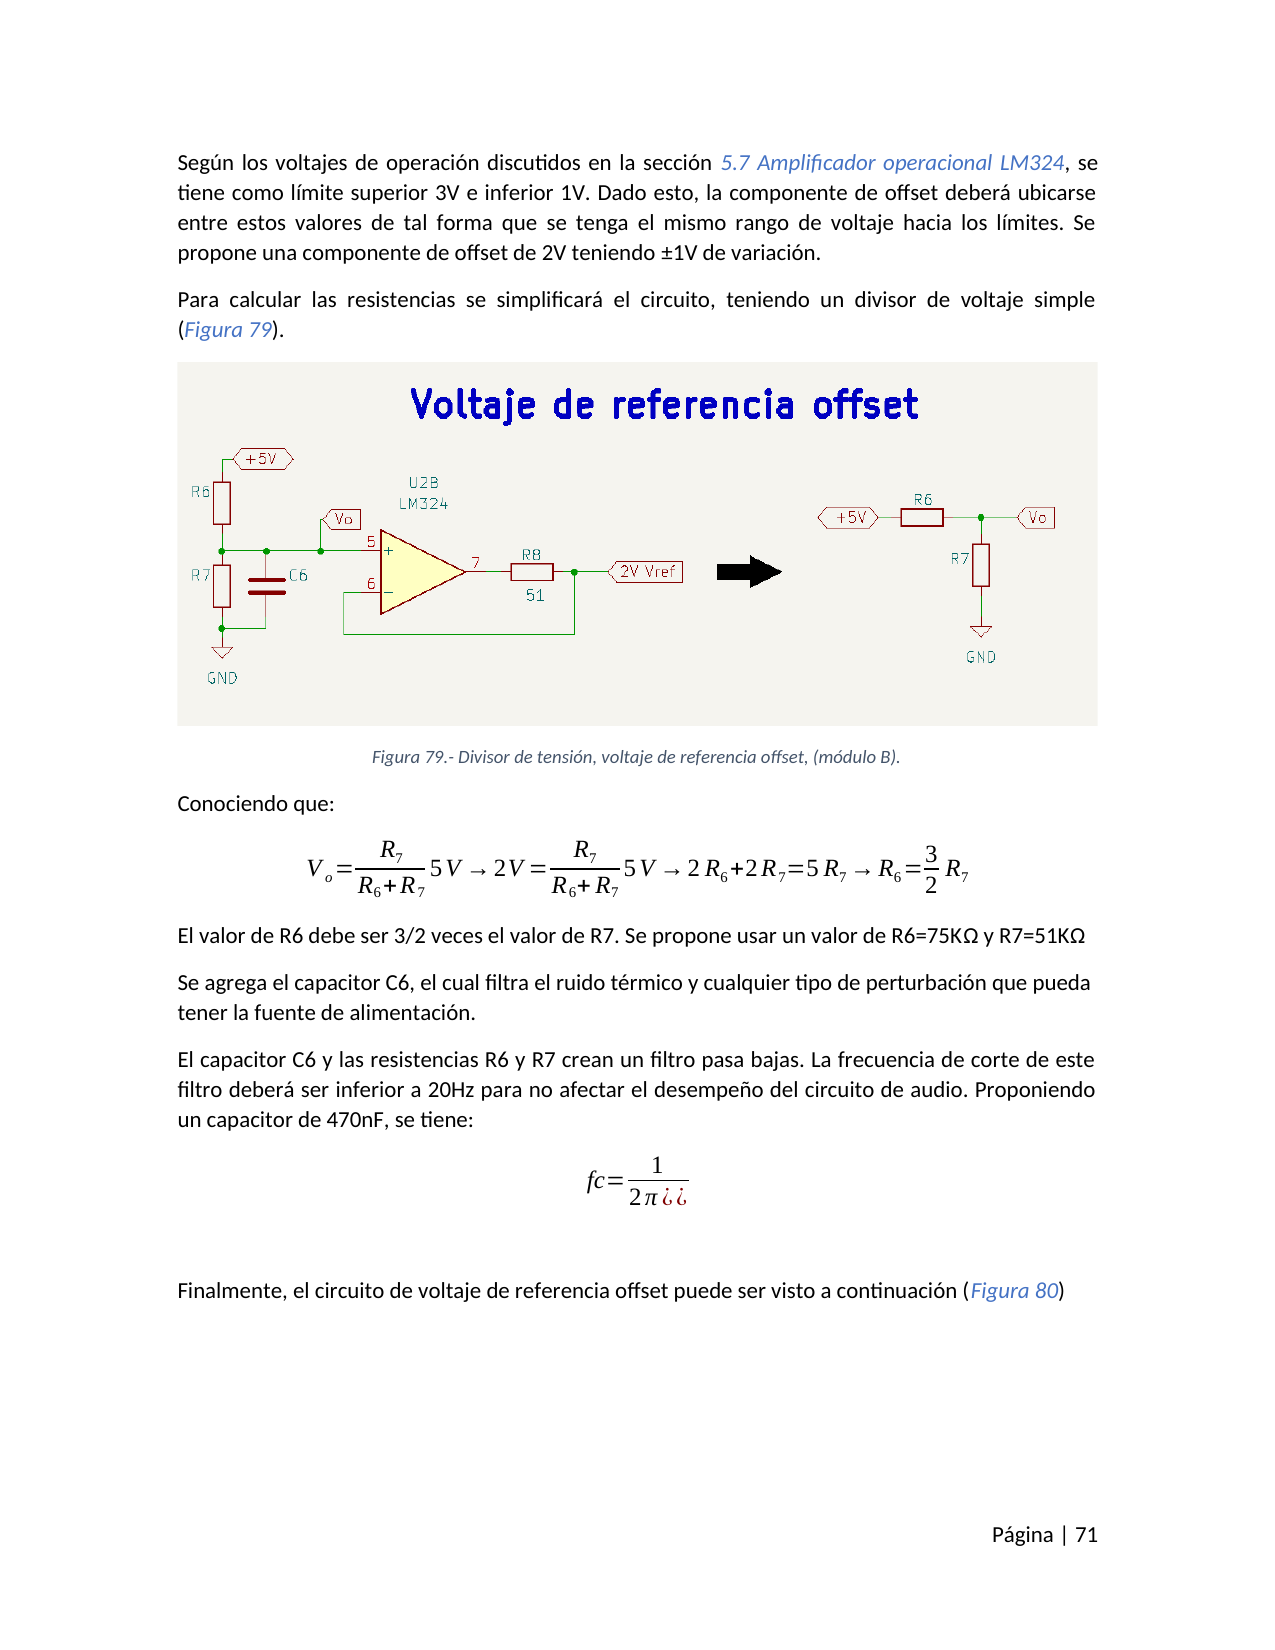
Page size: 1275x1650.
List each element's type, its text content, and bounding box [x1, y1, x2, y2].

picture [177, 362, 1098, 726]
text Se agrega el capacitor C6, el cual filtra el ruido térmico y cualquier tipo de perturbación que pueda tener la fuente de alimentación. [177, 968, 1098, 1026]
text Conociendo que: [177, 789, 1098, 817]
text Según los voltajes de operación discutidos en la sección 5.7 Amplificador operacional LM324, se tiene como límite superior 3V e inferior 1V. Dado esto, la componente de offset deberá ubicarse entre estos valores de tal forma que se tenga el mismo rango de voltaje hacia los límites. Se propone una componente de offset de 2V teniendo ±1V de variación. [177, 148, 1098, 266]
text Para calcular las resistencias se simplificará el circuito, teniendo un divisor de voltaje simple (Figura 81). [177, 285, 1098, 343]
text El valor de R6 debe ser 3/2 veces el valor de R7. Se propone usar un valor de R6=75KΩ y R7=51KΩ [177, 921, 1098, 949]
text El capacitor C6 y las resistencias R6 y R7 crean un filtro pasa bajas. La frecuencia de corte de este filtro deberá ser inferior a 20Hz para no afectar el desempeño del circuito de audio. Proponiendo un capacitor de 470nF, se tiene: [177, 1045, 1098, 1133]
text Finalmente, el circuito de voltaje de referencia offset puede ser visto a continuación (Figura 82) [177, 1277, 1098, 1305]
